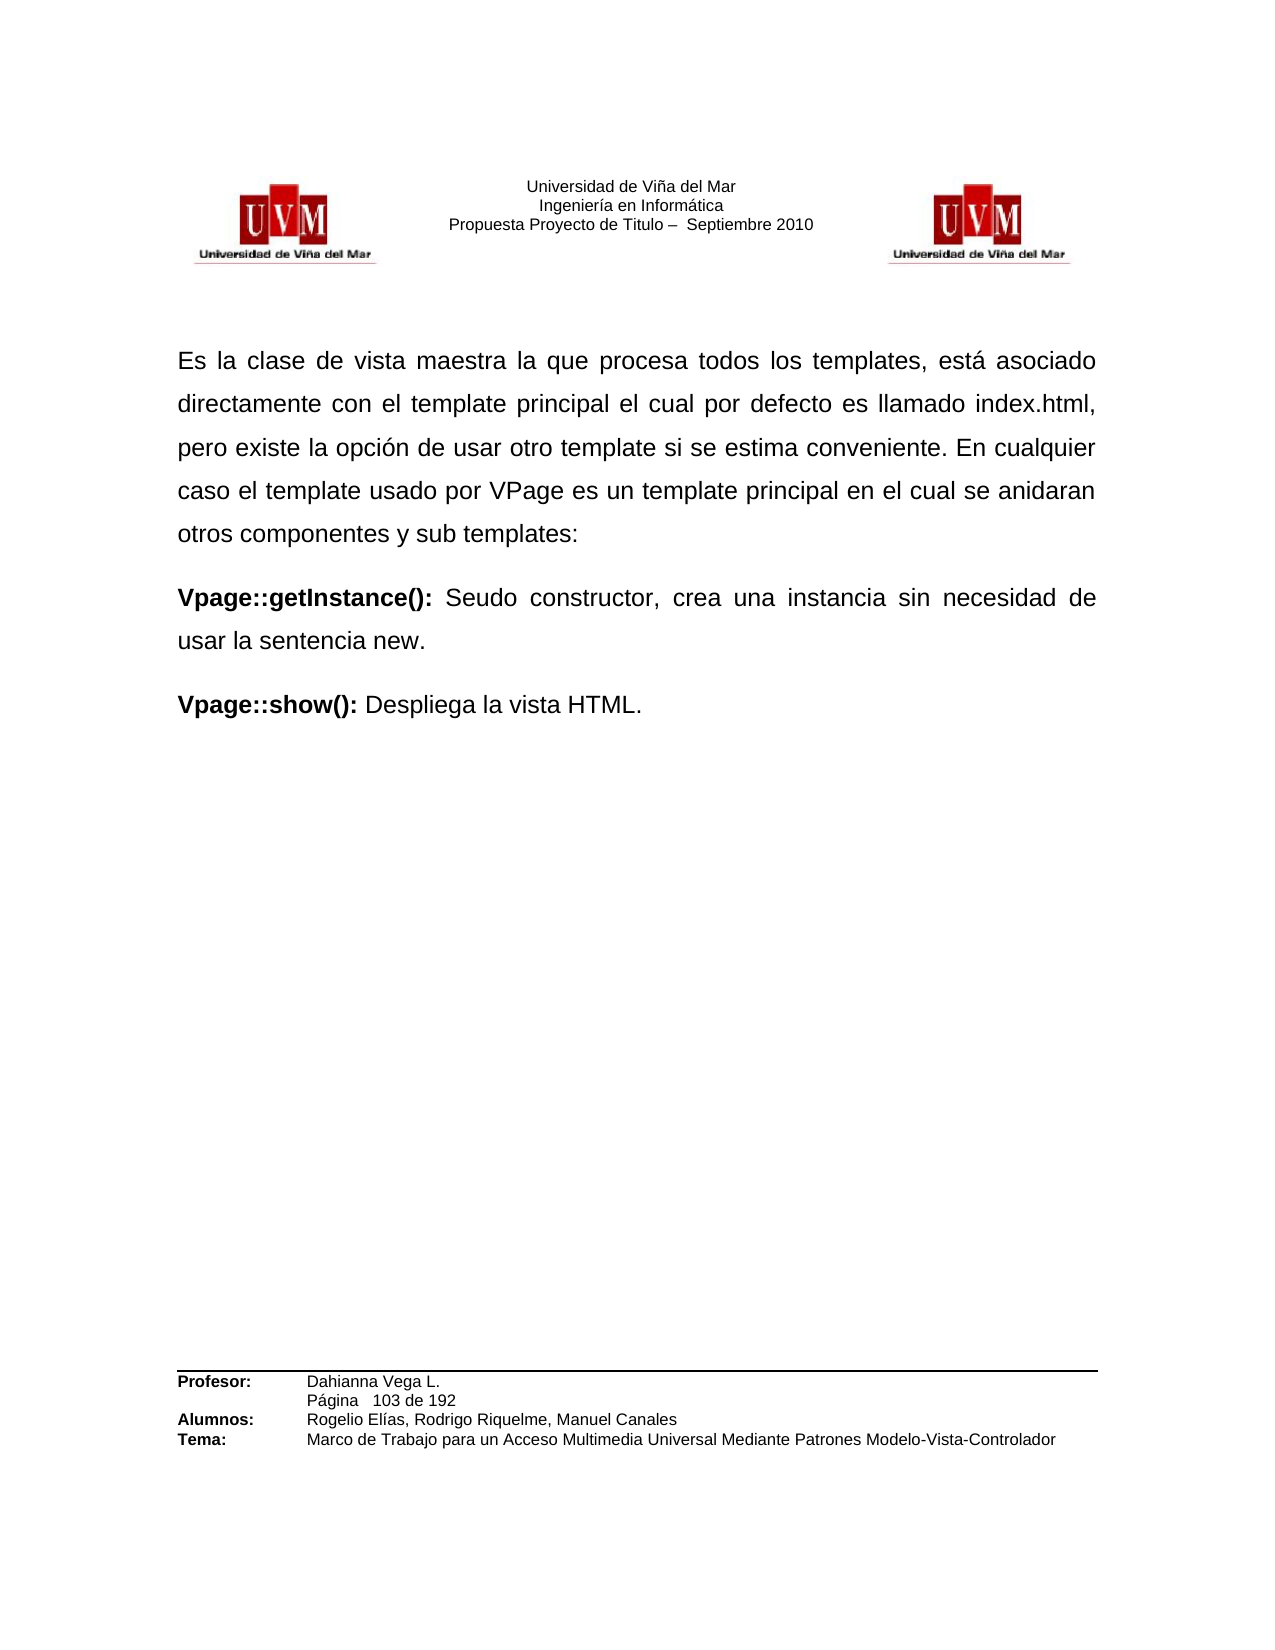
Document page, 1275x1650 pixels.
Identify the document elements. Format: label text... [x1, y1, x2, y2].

picture [177, 176, 390, 267]
text Vpage::show(): Despliega la vista HTML. [177, 690, 1098, 719]
text Es la clase de vista maestra la que procesa todos los templates, está asociado directamente con el template principal el cual por defecto es llamado index.html, pero existe la opción de usar otro template si se estima conveniente. En cualquier caso el template usado por VPage es un template principal en el cual se anidaran otros componentes y sub templates: [177, 346, 1098, 548]
picture [871, 176, 1084, 267]
text Vpage::getInstance(): Seudo constructor, crea una instancia sin necesidad de usar la sentencia new. [177, 583, 1098, 655]
